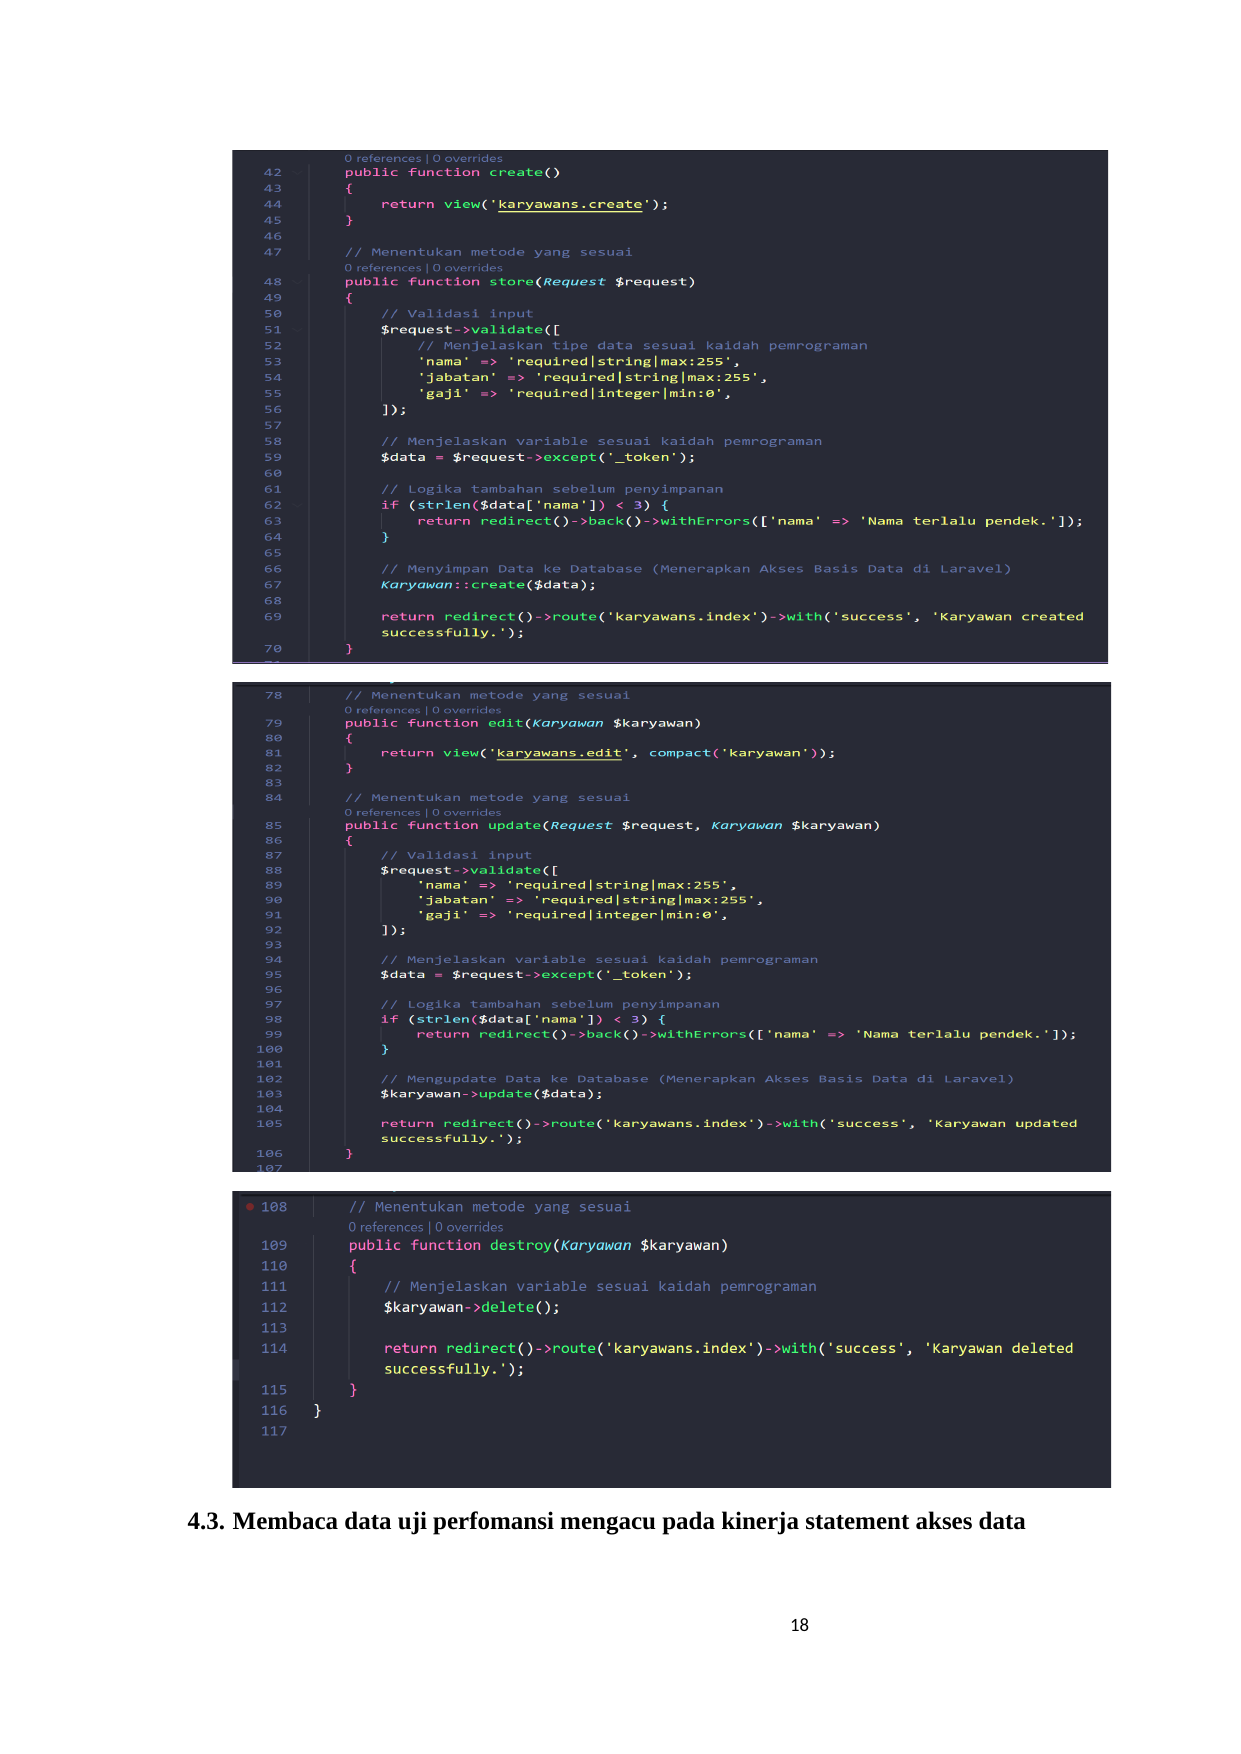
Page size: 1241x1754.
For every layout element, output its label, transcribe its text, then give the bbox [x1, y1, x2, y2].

list Membaca data uji perfomansi mengacu pada kinerja statement akses data [187, 1506, 1090, 1535]
picture [232, 150, 1109, 664]
picture [232, 1191, 1112, 1488]
picture [232, 682, 1112, 1172]
